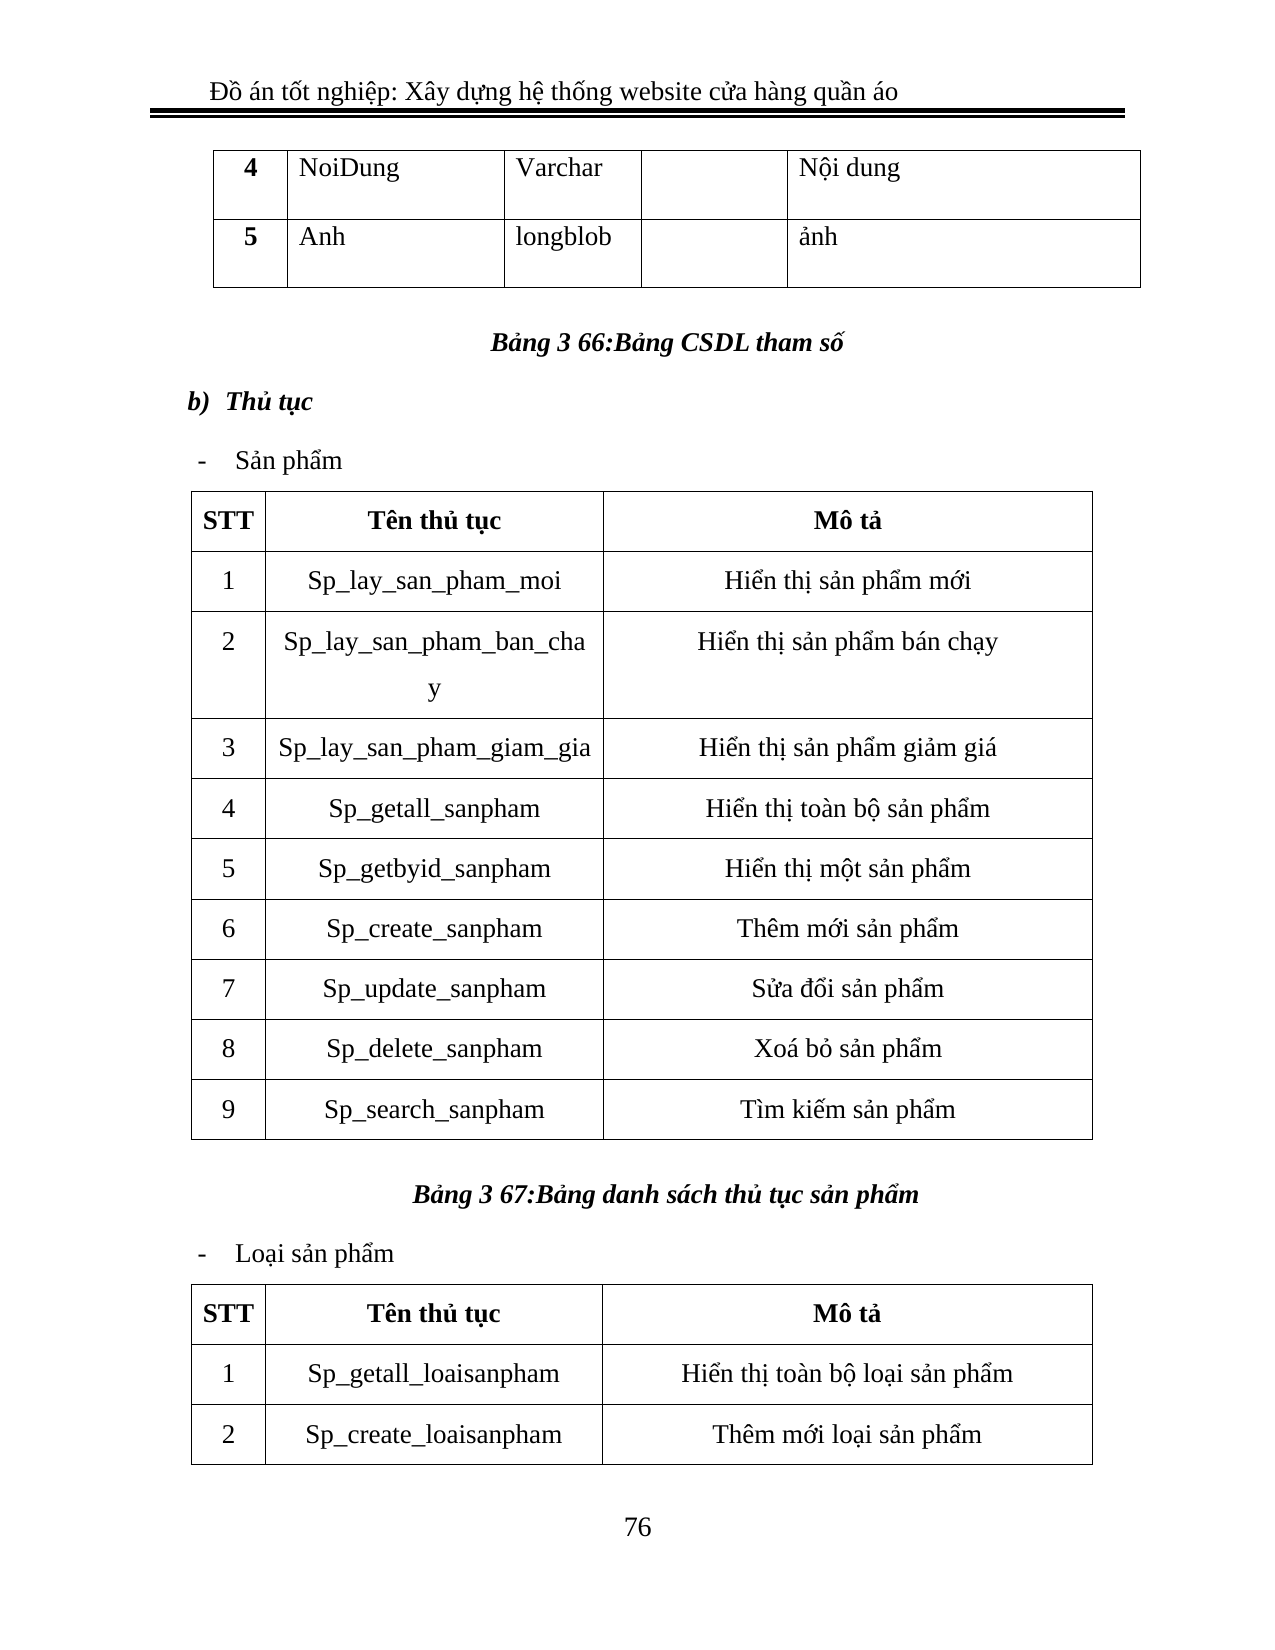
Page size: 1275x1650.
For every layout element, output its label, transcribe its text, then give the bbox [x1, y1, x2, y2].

table_cell longblob [505, 220, 641, 287]
table_cell Xoá bỏ sản phẩm [604, 1020, 1092, 1079]
table_cell Sp_create_sanpham [266, 900, 603, 959]
table_cell Hiển thị sản phẩm bán chạy [604, 612, 1092, 718]
table_cell Sp_lay_san_pham_ban_chay [266, 612, 603, 718]
table_cell 2 [192, 1405, 265, 1464]
table_cell Anh [288, 220, 504, 287]
table_cell Sửa đổi sản phẩm [604, 960, 1092, 1019]
table_cell 7 [192, 960, 265, 1019]
table_header Tên thủ tục [266, 1285, 602, 1344]
list Sản phẩm [197, 444, 1125, 475]
table_cell Sp_getall_loaisanpham [266, 1345, 602, 1404]
table_cell Sp_getbyid_sanpham [266, 839, 603, 898]
table_cell Hiển thị một sản phẩm [604, 839, 1092, 898]
table_cell Sp_search_sanpham [266, 1080, 603, 1139]
table_header Tên thủ tục [266, 492, 603, 551]
table_cell 4 [214, 151, 287, 218]
table_cell Hiển thị sản phẩm mới [604, 552, 1092, 611]
table_cell Hiển thị toàn bộ sản phẩm [604, 779, 1092, 838]
table_cell Hiển thị sản phẩm giảm giá [604, 719, 1092, 778]
table_cell Tìm kiếm sản phẩm [604, 1080, 1092, 1139]
table_cell Sp_getall_sanpham [266, 779, 603, 838]
table_header Mô tả [603, 1285, 1092, 1344]
table_cell 3 [192, 719, 265, 778]
table_cell Sp_delete_sanpham [266, 1020, 603, 1079]
table_cell Varchar [505, 151, 641, 218]
table_cell 1 [192, 552, 265, 611]
table_cell Sp_lay_san_pham_moi [266, 552, 603, 611]
table_header STT [192, 1285, 265, 1344]
list Loại sản phẩm [197, 1237, 1125, 1268]
table_cell 5 [192, 839, 265, 898]
table_cell Sp_create_loaisanpham [266, 1405, 602, 1464]
table_header STT [192, 492, 265, 551]
list Thủ tục [187, 385, 1125, 416]
table_cell 5 [214, 220, 287, 287]
table_cell ảnh [788, 220, 1140, 287]
table_cell Sp_lay_san_pham_giam_gia [266, 719, 603, 778]
table_cell 1 [192, 1345, 265, 1404]
table_cell 9 [192, 1080, 265, 1139]
table_cell Thêm mới loại sản phẩm [603, 1405, 1092, 1464]
table_header Mô tả [604, 492, 1092, 551]
table_cell [642, 151, 787, 218]
table_cell Nội dung [788, 151, 1140, 218]
table_cell [642, 220, 787, 287]
table_cell Hiển thị toàn bộ loại sản phẩm [603, 1345, 1092, 1404]
table_cell 8 [192, 1020, 265, 1079]
table_cell 4 [192, 779, 265, 838]
table_cell NoiDung [288, 151, 504, 218]
table_cell Sp_update_sanpham [266, 960, 603, 1019]
table_cell Thêm mới sản phẩm [604, 900, 1092, 959]
table_cell 2 [192, 612, 265, 718]
table_cell 6 [192, 900, 265, 959]
